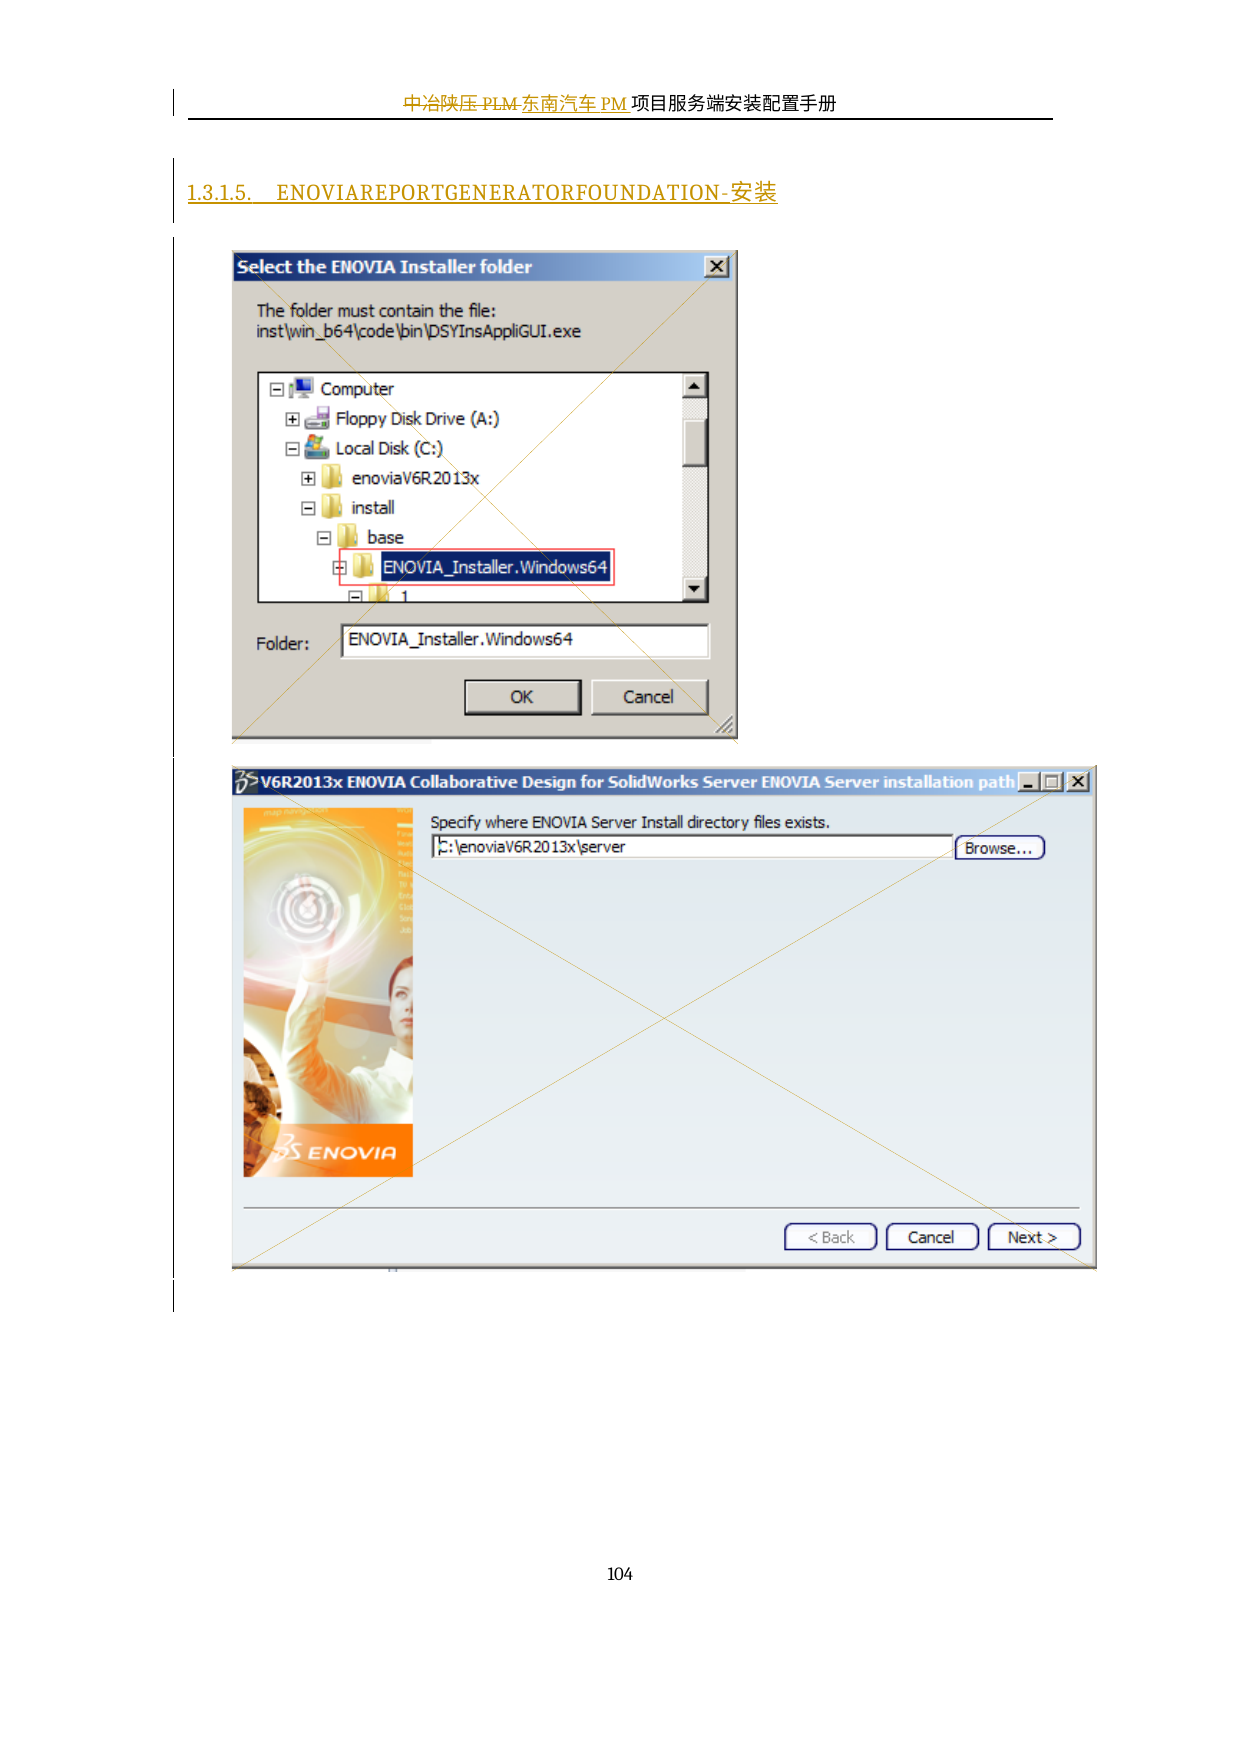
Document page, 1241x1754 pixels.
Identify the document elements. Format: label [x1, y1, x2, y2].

picture [233, 499, 736, 744]
picture [231, 766, 662, 1271]
picture [666, 766, 1097, 1270]
picture [486, 252, 738, 742]
picture [234, 765, 1095, 1017]
picture [233, 250, 737, 496]
picture [233, 1019, 1096, 1272]
picture [231, 251, 483, 743]
